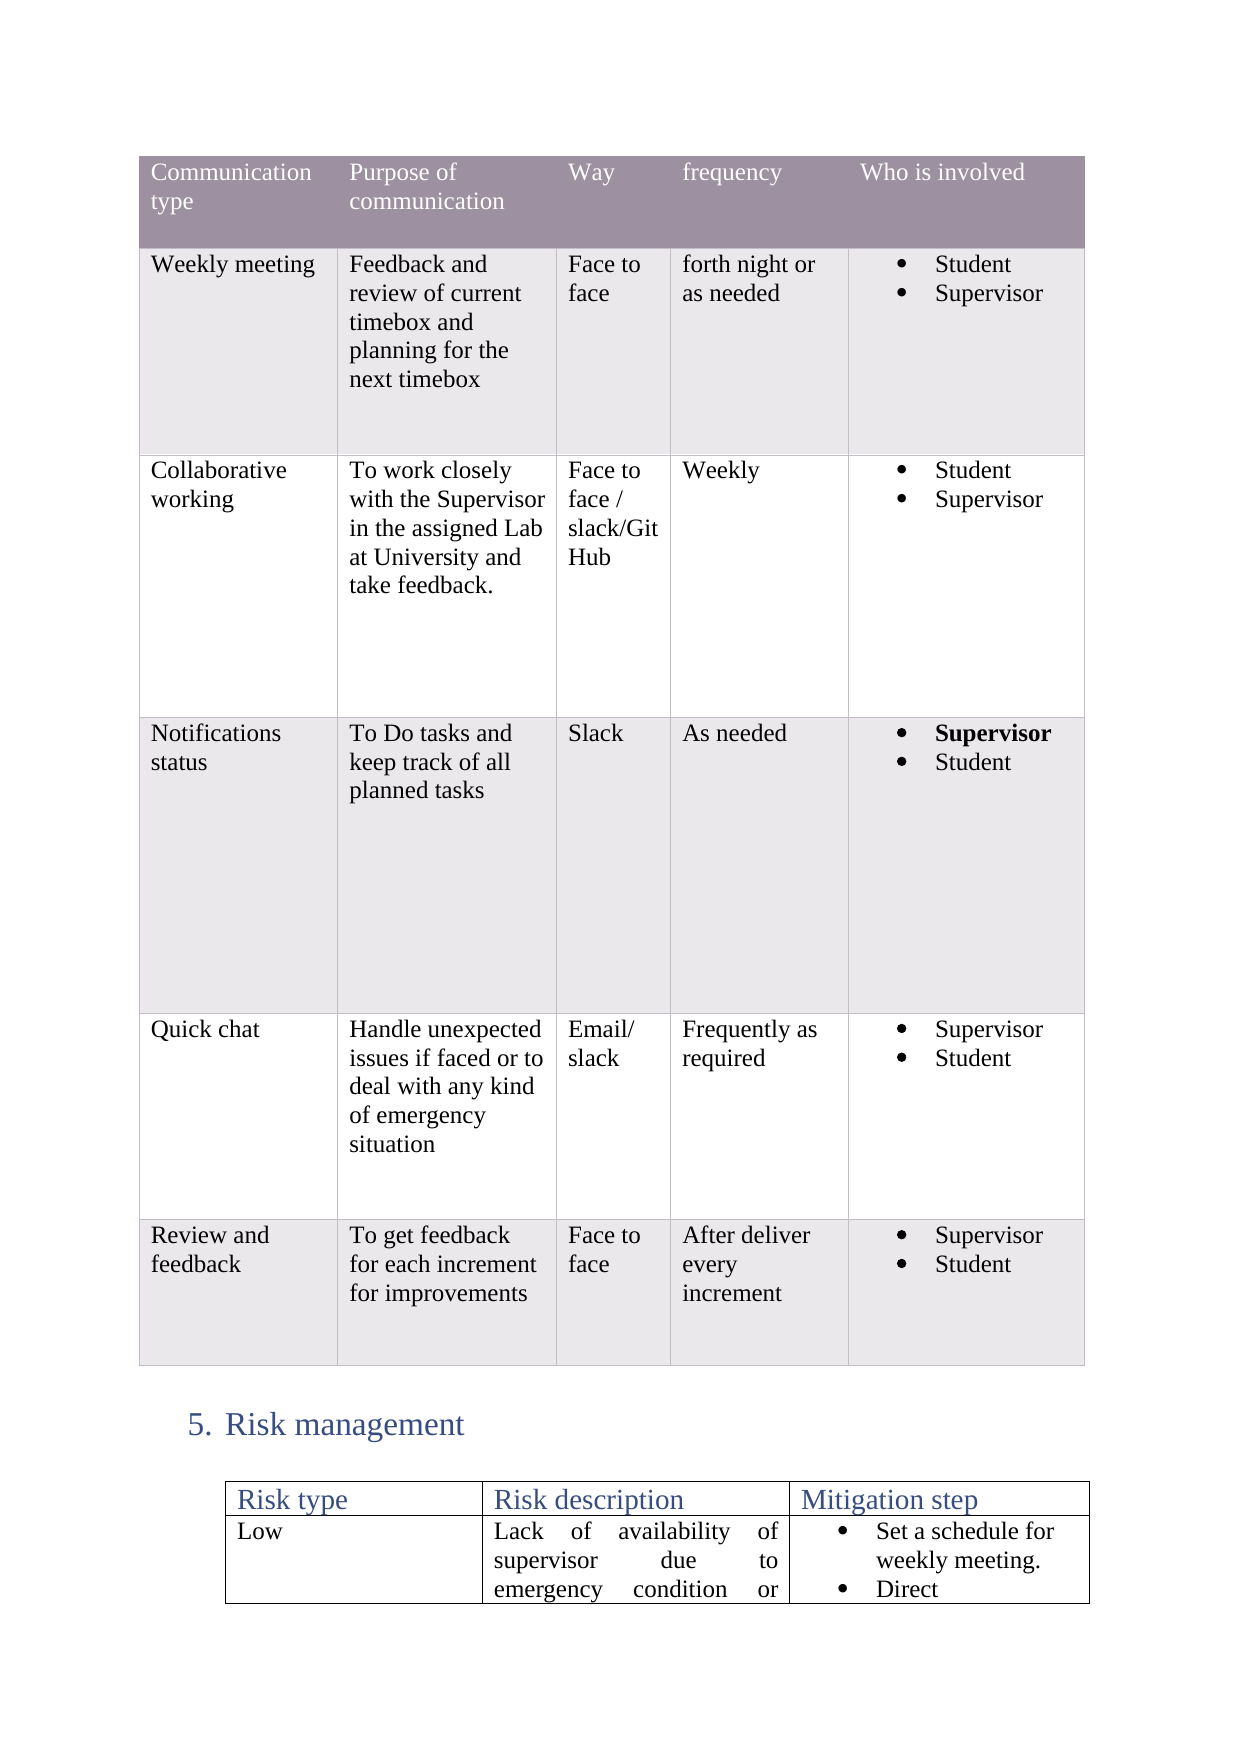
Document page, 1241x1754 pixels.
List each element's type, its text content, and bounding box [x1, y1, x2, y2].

table_cell Low [226, 1516, 482, 1603]
table_header Way [557, 157, 670, 248]
table_cell Handle unexpected issues if faced or to deal with any kind of emergency situation [338, 1014, 556, 1219]
table_header Purpose of communication [338, 157, 556, 248]
table_header Communication type [140, 157, 337, 248]
table_cell Collaborative working [140, 456, 337, 717]
table_cell Student Supervisor [849, 249, 1084, 454]
table_cell Slack [557, 718, 670, 1013]
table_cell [483, 1516, 789, 1603]
table_cell Notifications status [140, 718, 337, 1013]
table_header Mitigation step [790, 1482, 1089, 1515]
table_cell Face to face [557, 1220, 670, 1365]
table_cell Quick chat [140, 1014, 337, 1219]
list Risk management [187, 1404, 1090, 1442]
table_cell As needed [671, 718, 848, 1013]
table_cell Supervisor Student [849, 718, 1084, 1013]
table_header frequency [671, 157, 848, 248]
table_cell Face to face / slack/GitHub [557, 456, 670, 717]
table_header Who is involved [849, 157, 1084, 248]
table_cell After deliver every increment [671, 1220, 848, 1365]
table_cell Email/ slack [557, 1014, 670, 1219]
table_cell Weekly meeting [140, 249, 337, 454]
table_cell Review and feedback [140, 1220, 337, 1365]
table_cell To Do tasks and keep track of all planned tasks [338, 718, 556, 1013]
table_cell Student Supervisor [849, 456, 1084, 717]
table_cell Supervisor Student [849, 1014, 1084, 1219]
table_cell Feedback and review of current timebox and planning for the next timebox [338, 249, 556, 454]
table_cell To get feedback for each increment for improvements [338, 1220, 556, 1365]
table_header Risk type [226, 1482, 482, 1515]
table_header Risk description [483, 1482, 789, 1515]
table_cell To work closely with the Supervisor in the assigned Lab at University and take feedback. [338, 456, 556, 717]
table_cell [790, 1516, 1089, 1603]
table_cell forth night or as needed [671, 249, 848, 454]
table_cell Frequently as required [671, 1014, 848, 1219]
table_cell Weekly [671, 456, 848, 717]
table_cell Supervisor Student [849, 1220, 1084, 1365]
table_cell Face to face [557, 249, 670, 454]
